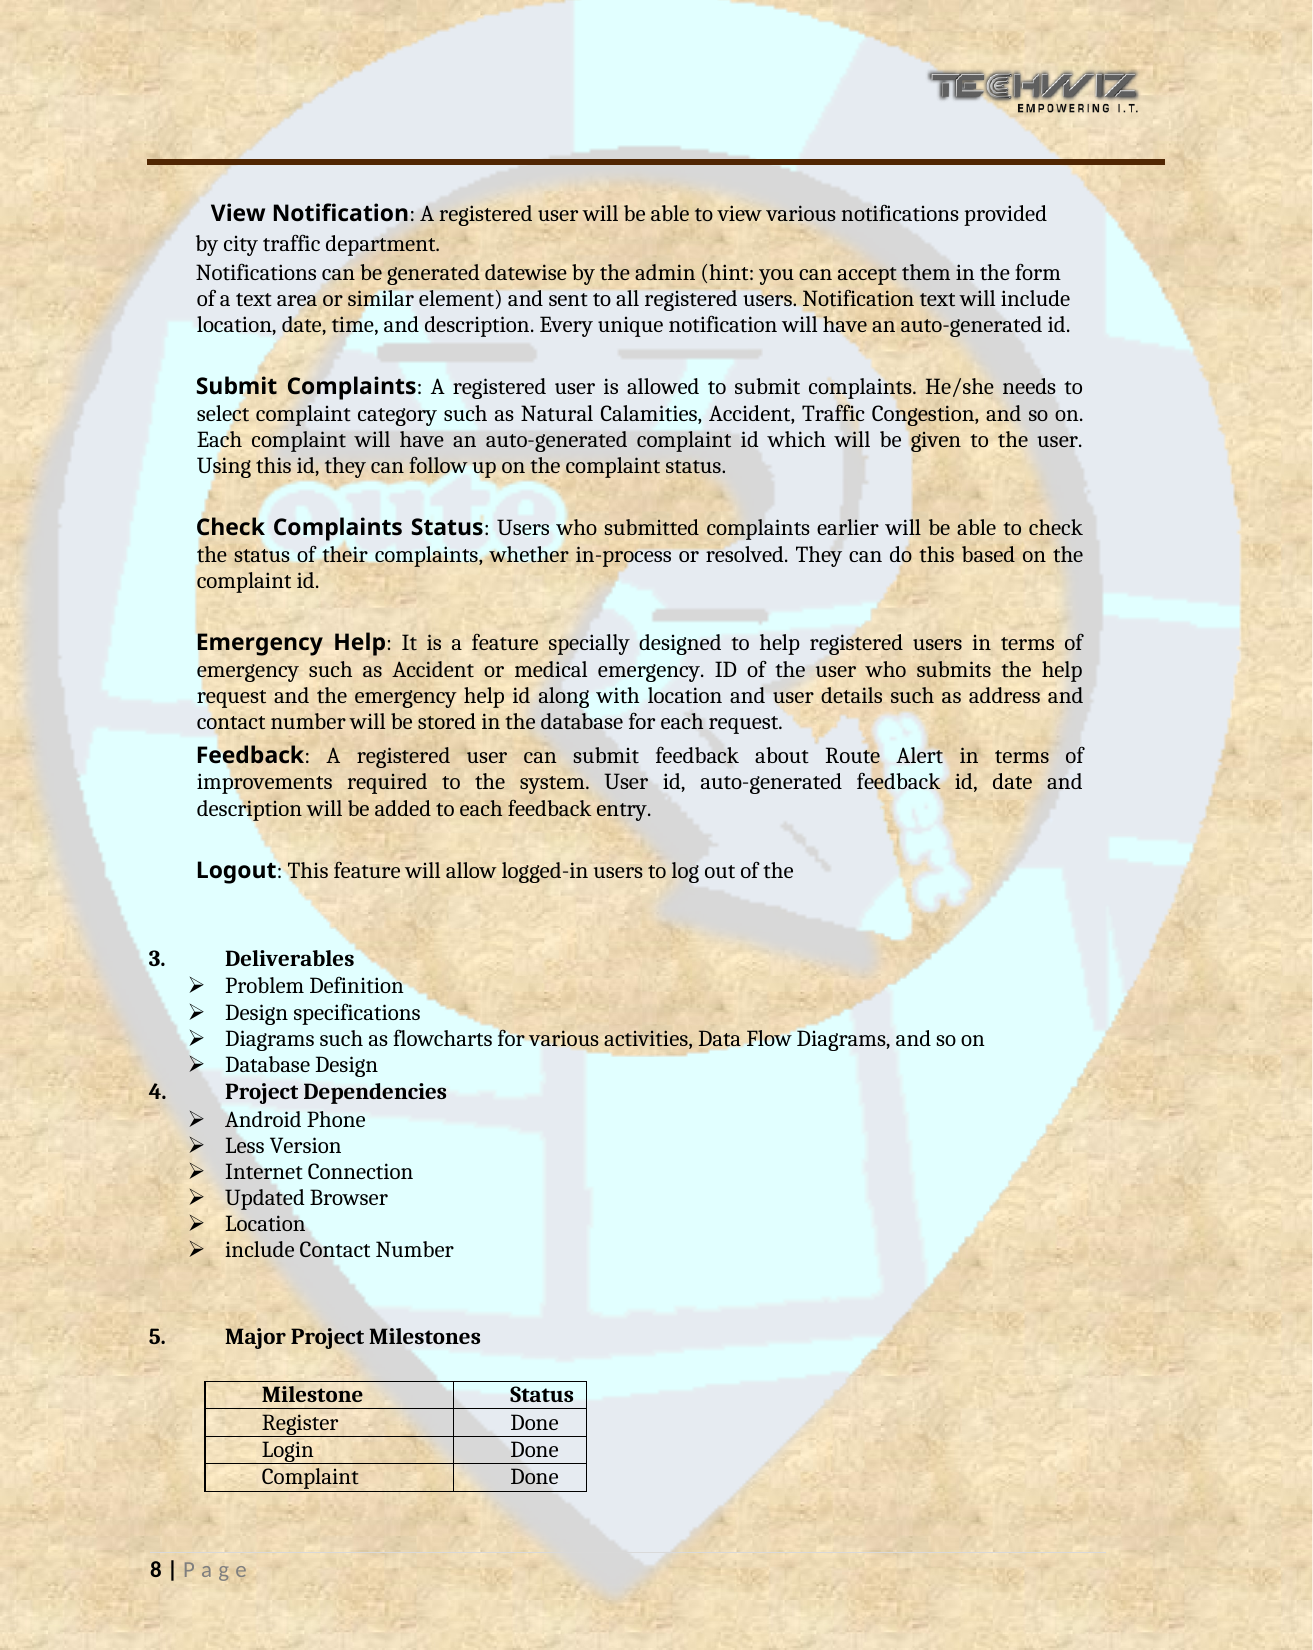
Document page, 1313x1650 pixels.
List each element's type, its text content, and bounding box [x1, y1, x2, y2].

table_cell Login [206, 1437, 453, 1463]
table_cell Done [454, 1464, 586, 1491]
list Android Phone [187, 1107, 1106, 1133]
subtitle 4. Project Dependencies [148, 1079, 1108, 1105]
table_header Milestone [206, 1382, 453, 1408]
text Feedback: A registered user can submit feedback about Route Alert in terms of improvements required to the system. User id, auto-generated feedback id, date and description will be added to each feedback entry. [196, 738, 1084, 822]
text by city traffic department. [150, 231, 1084, 257]
list Design specifications [187, 999, 1106, 1026]
list Location [187, 1211, 1106, 1237]
text Submit Complaints: A registered user is allowed to submit complaints. He/she needs to select complaint category such as Natural Calamities, Accident, Traffic Congestion, and so on. Each complaint will have an auto-generated complaint id which will be given to the user. Using this id, they can follow up on the complaint status. [196, 370, 1084, 479]
table_cell Done [454, 1437, 586, 1463]
list Updated Browser [187, 1185, 1106, 1211]
text Logout: This feature will allow logged-in users to log out of the [196, 853, 1106, 884]
text Check Complaints Status: Users who submitted complaints earlier will be able to check the status of their complaints, whether in-process or resolved. They can do this based on the complaint id. [196, 511, 1084, 594]
list Database Design [187, 1052, 1106, 1079]
table_cell Complaint [206, 1464, 453, 1491]
subtitle 3. Deliverables [148, 945, 1108, 972]
text Emergency Help: It is a feature specially designed to help registered users in terms of emergency such as Accident or medical emergency. ID of the user who submits the help request and the emergency help id along with location and user details such as address and contact number will be stored in the database for each request. [196, 626, 1084, 736]
text Notifications can be generated datewise by the admin (hint: you can accept them in the form of a text area or similar element) and sent to all registered users. Notification text will include location, date, time, and description. Every unique notification will have an auto-generated id. [196, 259, 1084, 338]
table_cell Done [454, 1409, 586, 1436]
list Diagrams such as flowcharts for various activities, Data Flow Diagrams, and so on [187, 1026, 1106, 1052]
text View Notification: A registered user will be able to view various notifications provided [150, 197, 1084, 228]
list Internet Connection [187, 1159, 1106, 1185]
list Problem Definition [187, 973, 1106, 999]
picture [915, 53, 1163, 127]
list Less Version [187, 1133, 1106, 1159]
table_header Status [454, 1382, 586, 1408]
table_cell Register [206, 1409, 453, 1436]
subtitle 5. Major Project Milestones [148, 1324, 1108, 1350]
list include Contact Number [187, 1237, 1106, 1263]
